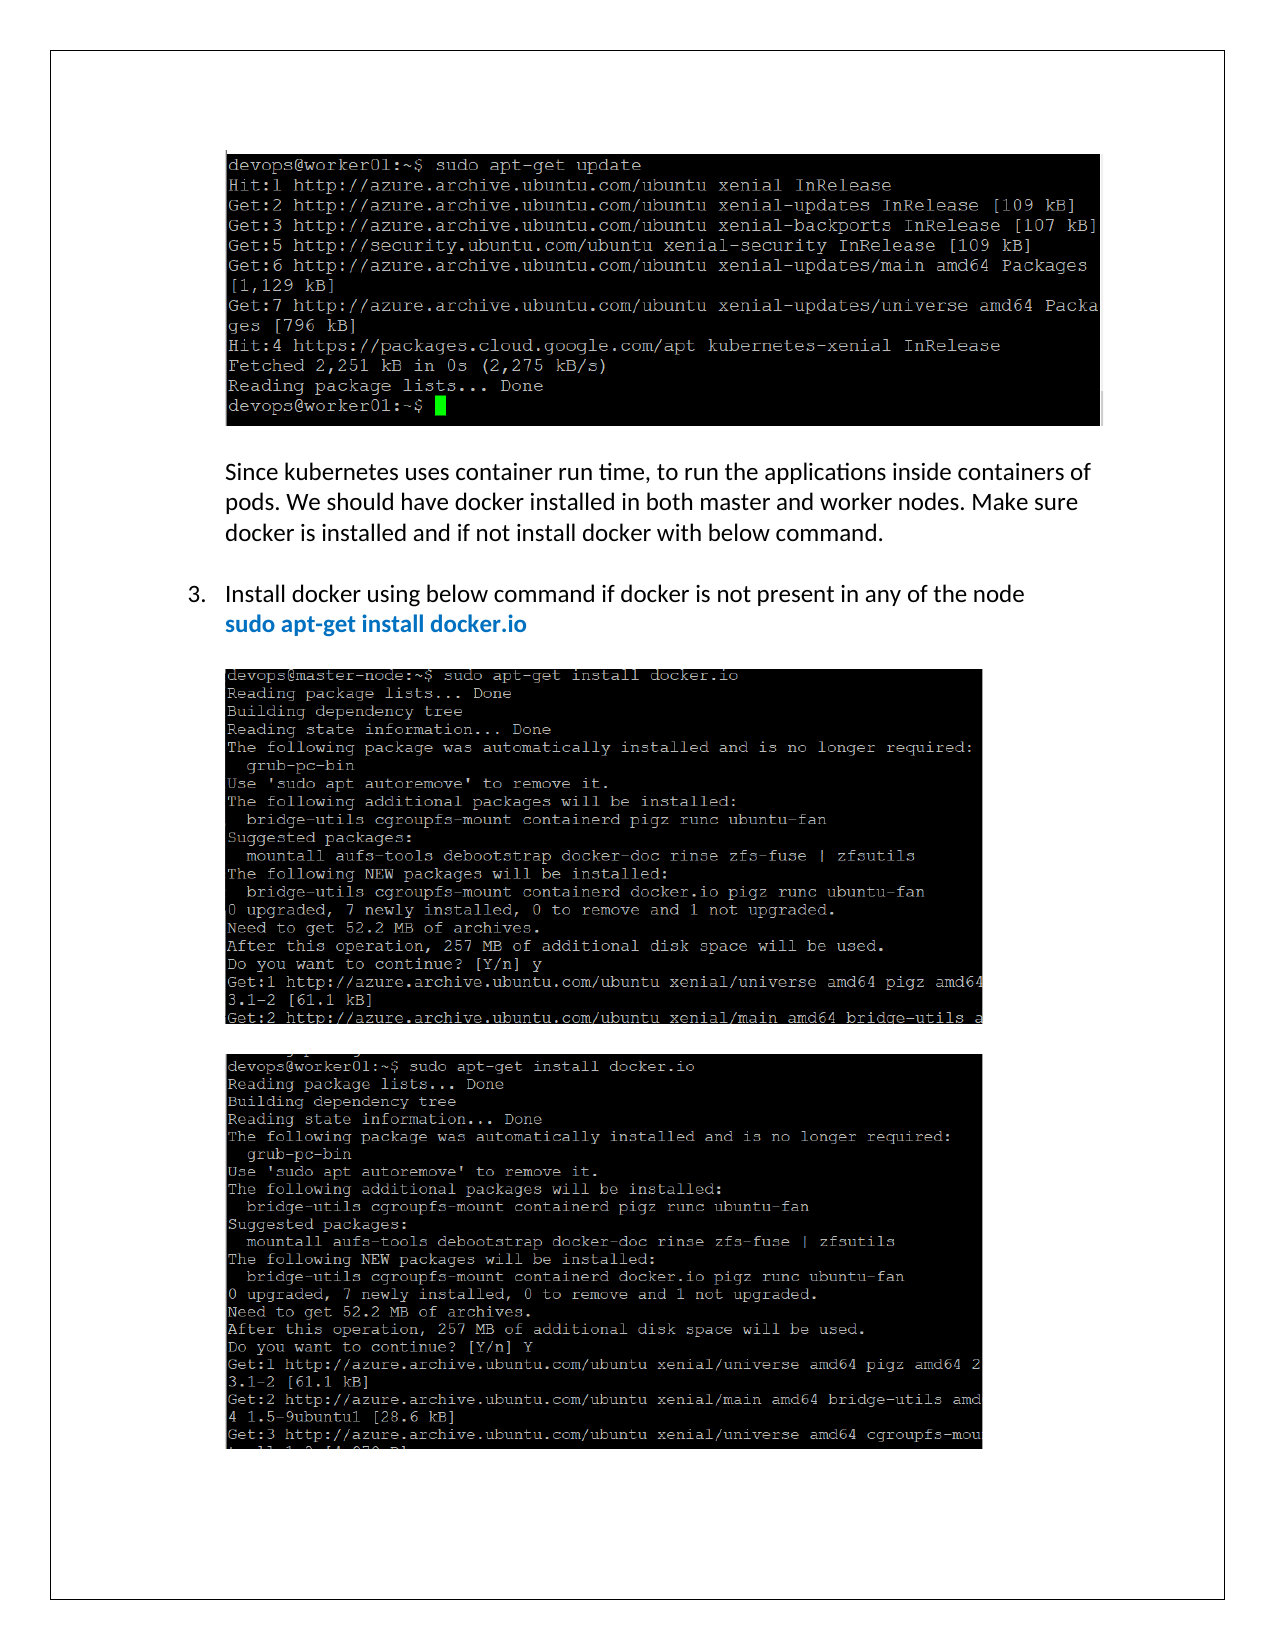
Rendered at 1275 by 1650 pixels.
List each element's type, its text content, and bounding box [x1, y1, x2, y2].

text Since kubernetes uses container run time, to run the applications inside containers of pods. We should have docker installed in both master and worker nodes. Make sure docker is installed and if not install docker with below command. [225, 456, 1125, 547]
picture [225, 669, 983, 1024]
list sudo apt-get install docker.io [225, 608, 1125, 639]
list Install docker using below command if docker is not present in any of the node [187, 578, 1125, 608]
picture [225, 150, 1104, 426]
picture [225, 1054, 983, 1449]
